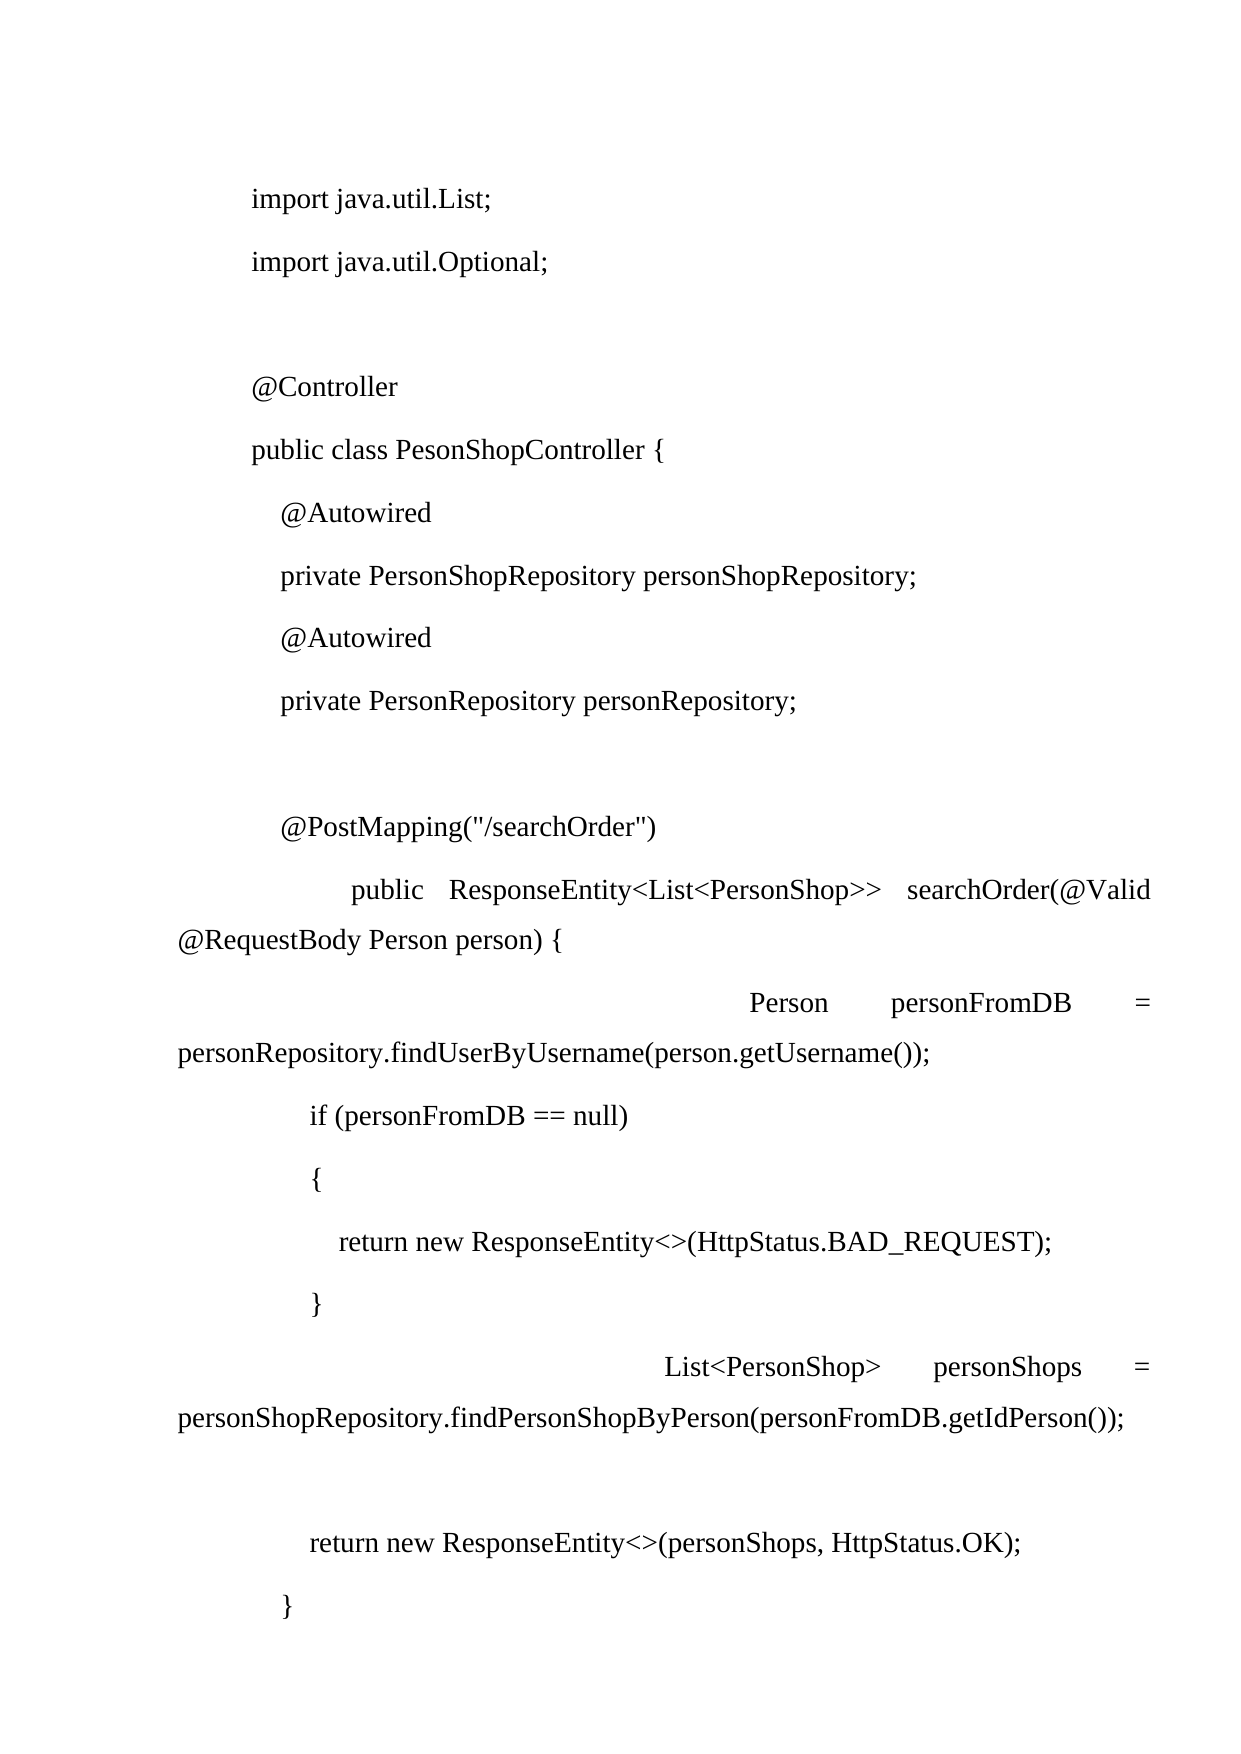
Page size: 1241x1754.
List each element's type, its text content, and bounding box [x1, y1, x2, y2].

text @Autowired [177, 621, 1152, 654]
text @PostMapping("/searchOrder") [177, 809, 1152, 843]
text import java.util.Optional; [177, 244, 1152, 277]
text public ResponseEntity<List<PersonShop>> searchOrder(@Valid @RequestBody Person person) { [177, 872, 1152, 956]
text return new ResponseEntity<>(personShops, HttpStatus.OK); [177, 1525, 1152, 1559]
text List<PersonShop> personShops = personShopRepository.findPersonShopByPerson(personFromDB.getIdPerson()); [177, 1349, 1152, 1433]
text public class PesonShopController { [177, 432, 1152, 466]
text } [177, 1287, 1152, 1320]
text @Controller [177, 369, 1152, 403]
text } [177, 1588, 1152, 1622]
text @Autowired [177, 495, 1152, 528]
text import java.util.List; [177, 181, 1152, 214]
text private PersonShopRepository personShopRepository; [177, 558, 1152, 591]
text private PersonRepository personRepository; [177, 683, 1152, 717]
text Person personFromDB = personRepository.findUserByUsername(person.getUsername()); [177, 985, 1152, 1069]
text return new ResponseEntity<>(HttpStatus.BAD_REQUEST); [177, 1224, 1152, 1257]
text if (personFromDB == null) [177, 1098, 1152, 1132]
text { [177, 1161, 1152, 1194]
